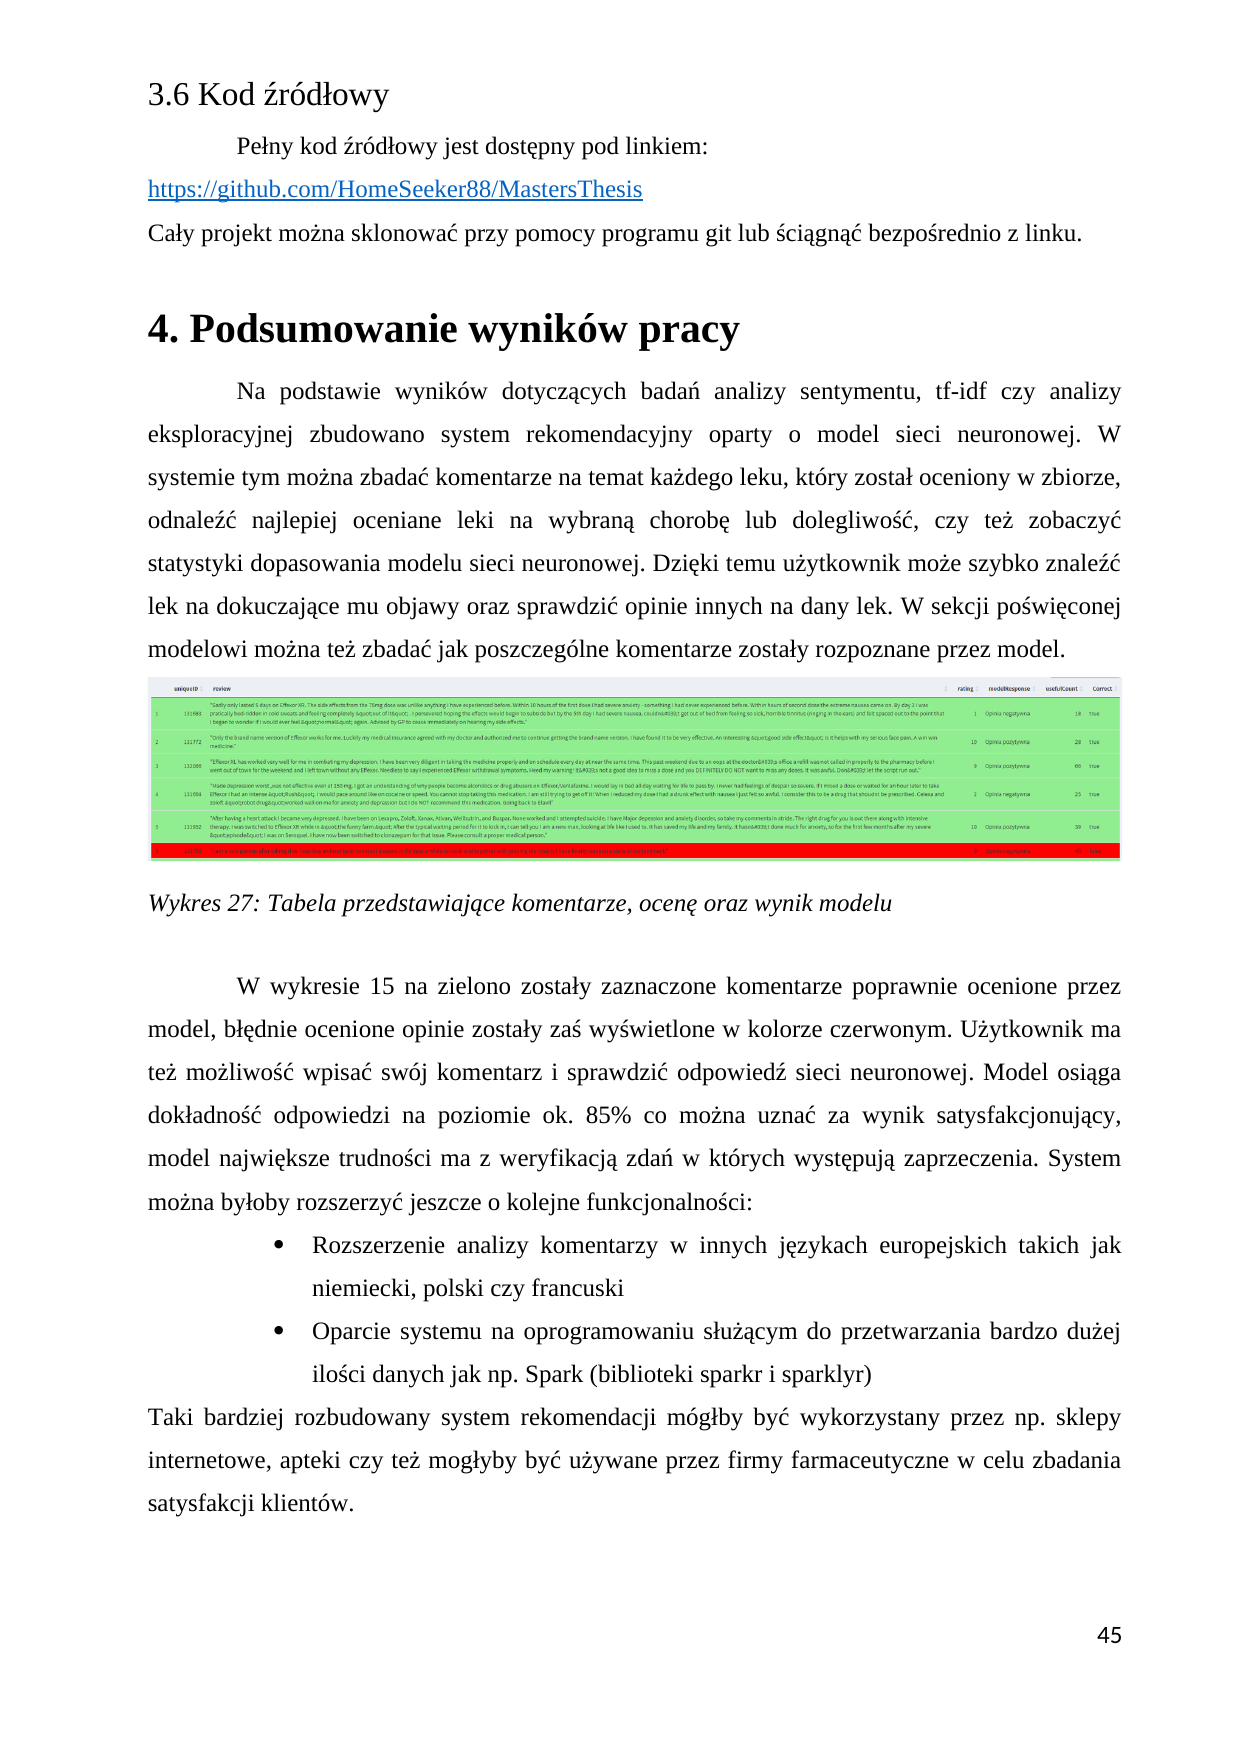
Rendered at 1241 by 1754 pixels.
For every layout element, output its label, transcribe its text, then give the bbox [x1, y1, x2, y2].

text Na podstawie wyników dotyczących badań analizy sentymentu, tf-idf czy analizy eksploracyjnej zbudowano system rekomendacyjny oparty o model sieci neuronowej. W systemie tym można zbadać komentarze na temat każdego leku, który został oceniony w zbiorze, odnaleźć najlepiej oceniane leki na wybraną chorobę lub dolegliwość, czy też zobaczyć statystyki dopasowania modelu sieci neuronowej. Dzięki temu użytkownik może szybko znaleźć lek na dokuczające mu objawy oraz sprawdzić opinie innych na dany lek. W sekcji poświęconej modelowi można też zbadać jak poszczególne komentarze zostały rozpoznane przez model. [148, 376, 1122, 663]
text Taki bardziej rozbudowany system rekomendacji mógłby być wykorzystany przez np. sklepy internetowe, apteki czy też mogłyby być używane przez firmy farmaceutyczne w celu zbadania satysfakcji klientów. [148, 1402, 1122, 1517]
text Pełny kod źródłowy jest dostępny pod linkiem: [148, 131, 1122, 160]
text Cały projekt można sklonować przy pomocy programu git lub ściągnąć bezpośrednio z linku. [148, 218, 1122, 246]
text https://github.com/HomeSeeker88/MastersThesis [148, 174, 1122, 203]
list Rozszerzenie analizy komentarzy w innych językach europejskich takich jak niemiecki, polski czy francuski [274, 1230, 1122, 1302]
text 3.6 Kod źródłowy [148, 74, 1122, 112]
list Oparcie systemu na oprogramowaniu służącym do przetwarzania bardzo dużej ilości danych jak np. Spark (biblioteki sparkr i sparklyr) [274, 1316, 1122, 1388]
text Wykres 27: Tabela przedstawiające komentarze, ocenę oraz wynik modelu [148, 888, 1122, 917]
picture [147, 677, 1123, 861]
text 4. Podsumowanie wyników pracy [148, 304, 1122, 352]
text W wykresie 15 na zielono zostały zaznaczone komentarze poprawnie ocenione przez model, błędnie ocenione opinie zostały zaś wyświetlone w kolorze czerwonym. Użytkownik ma też możliwość wpisać swój komentarz i sprawdzić odpowiedź sieci neuronowej. Model osiąga dokładność odpowiedzi na poziomie ok. 85% co można uznać za wynik satysfakcjonujący, model największe trudności ma z weryfikacją zdań w których występują zaprzeczenia. System można byłoby rozszerzyć jeszcze o kolejne funkcjonalności: [148, 971, 1122, 1215]
